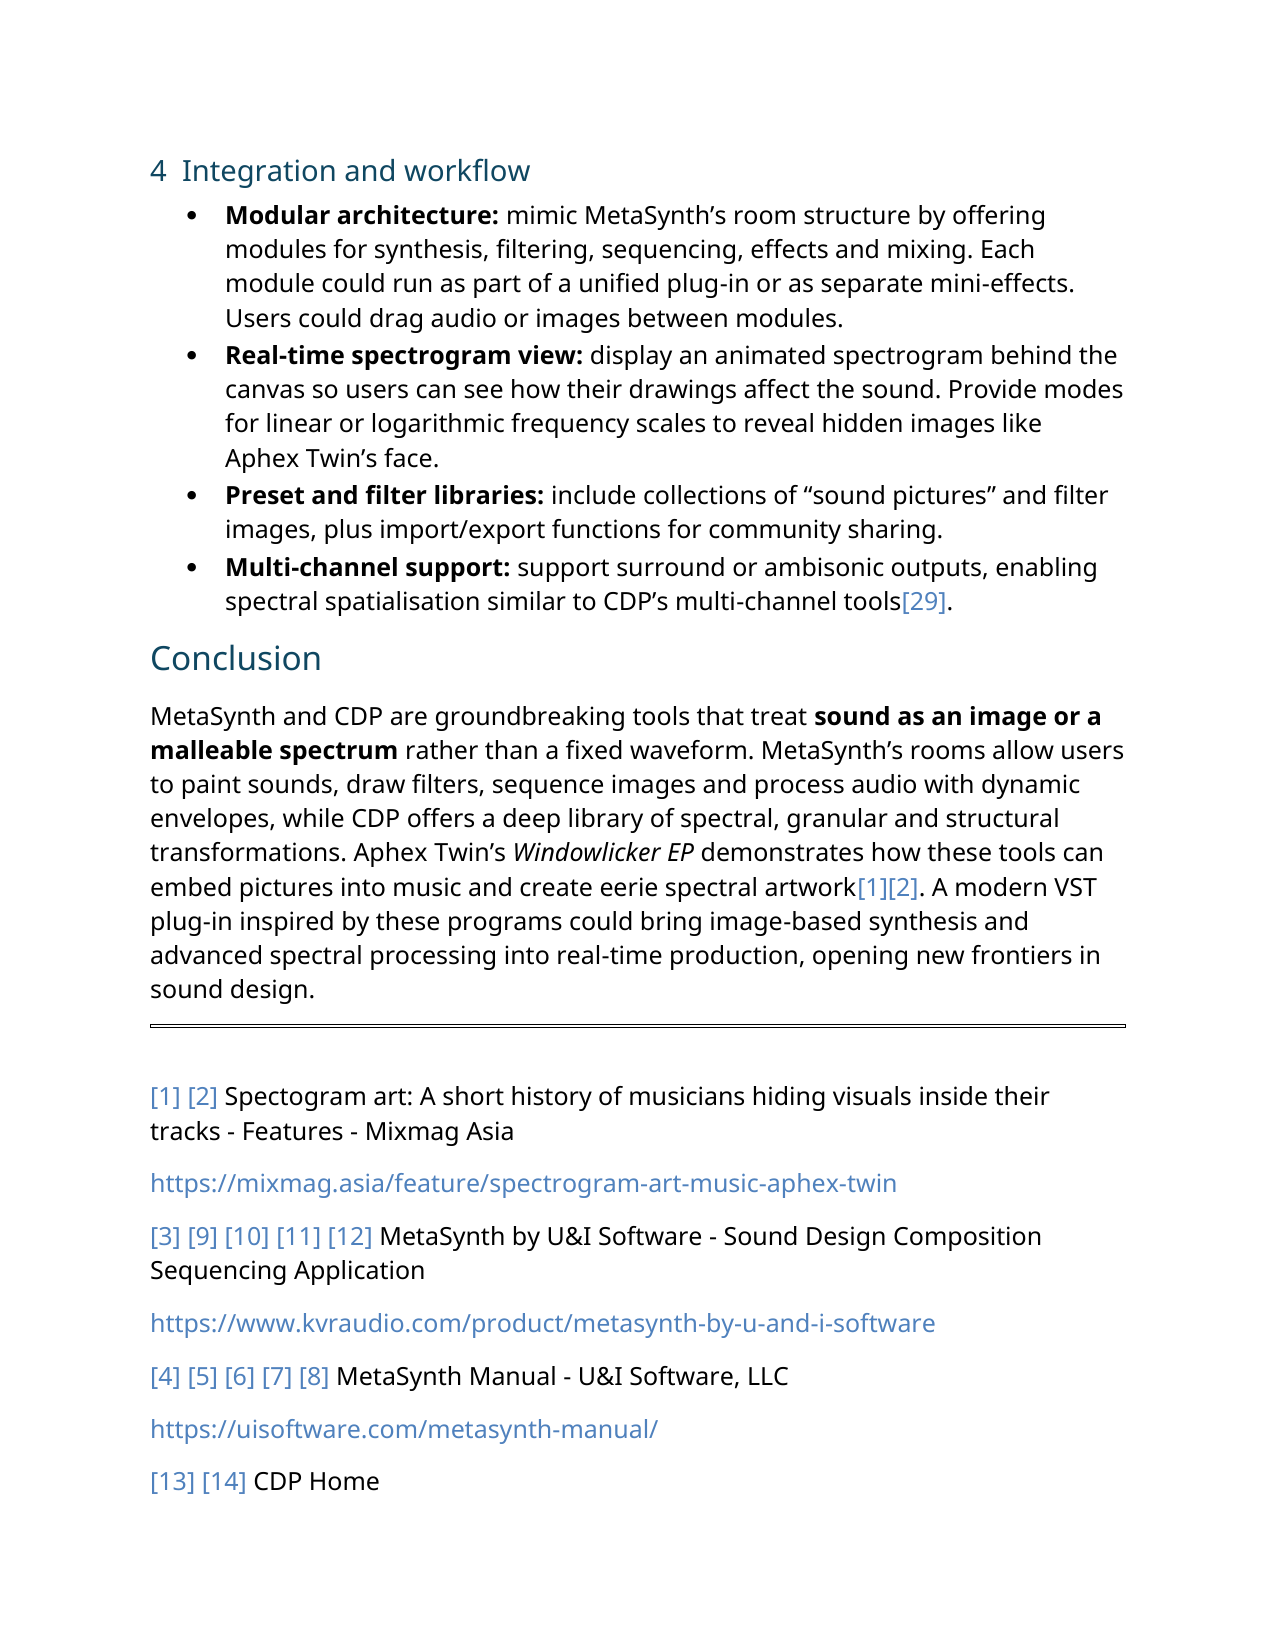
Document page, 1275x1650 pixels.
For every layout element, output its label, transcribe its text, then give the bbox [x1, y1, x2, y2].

text https://www.kvraudio.com/product/metasynth-by-u-and-i-software [150, 1306, 1125, 1340]
list Multi‑channel support: support surround or ambisonic outputs, enabling spectral spatialisation similar to CDP’s multi‑channel tools[29]. [187, 550, 1125, 618]
text https://uisoftware.com/metasynth-manual/ [150, 1411, 1125, 1445]
list Preset and filter libraries: include collections of “sound pictures” and filter images, plus import/export functions for community sharing. [187, 478, 1125, 546]
list Real‑time spectrogram view: display an animated spectrogram behind the canvas so users can see how their drawings affect the sound. Provide modes for linear or logarithmic frequency scales to reveal hidden images like Aphex Twin’s face. [187, 338, 1125, 474]
list Modular architecture: mimic MetaSynth’s room structure by offering modules for synthesis, filtering, sequencing, effects and mixing. Each module could run as part of a unified plug‑in or as separate mini‑effects. Users could drag audio or images between modules. [187, 198, 1125, 334]
subtitle 4 Integration and workflow [150, 150, 1125, 190]
subtitle Conclusion [150, 635, 1125, 680]
text https://mixmag.asia/feature/spectrogram-art-music-aphex-twin [150, 1166, 1125, 1200]
text [13] [14] CDP Home [150, 1464, 1125, 1498]
text [4] [5] [6] [7] [8] MetaSynth Manual - U&I Software, LLC [150, 1358, 1125, 1392]
text [3] [9] [10] [11] [12] MetaSynth by U&I Software - Sound Design Composition Sequencing Application [150, 1219, 1125, 1287]
text MetaSynth and CDP are groundbreaking tools that treat sound as an image or a malleable spectrum rather than a fixed waveform. MetaSynth’s rooms allow users to paint sounds, draw filters, sequence images and process audio with dynamic envelopes, while CDP offers a deep library of spectral, granular and structural transformations. Aphex Twin’s Windowlicker EP demonstrates how these tools can embed pictures into music and create eerie spectral artwork[1][2]. A modern VST plug‑in inspired by these programs could bring image‑based synthesis and advanced spectral processing into real‑time production, opening new frontiers in sound design. [150, 699, 1125, 1005]
text [1] [2] Spectogram art: A short history of musicians hiding visuals inside their tracks - Features - Mixmag Asia [150, 1079, 1125, 1147]
